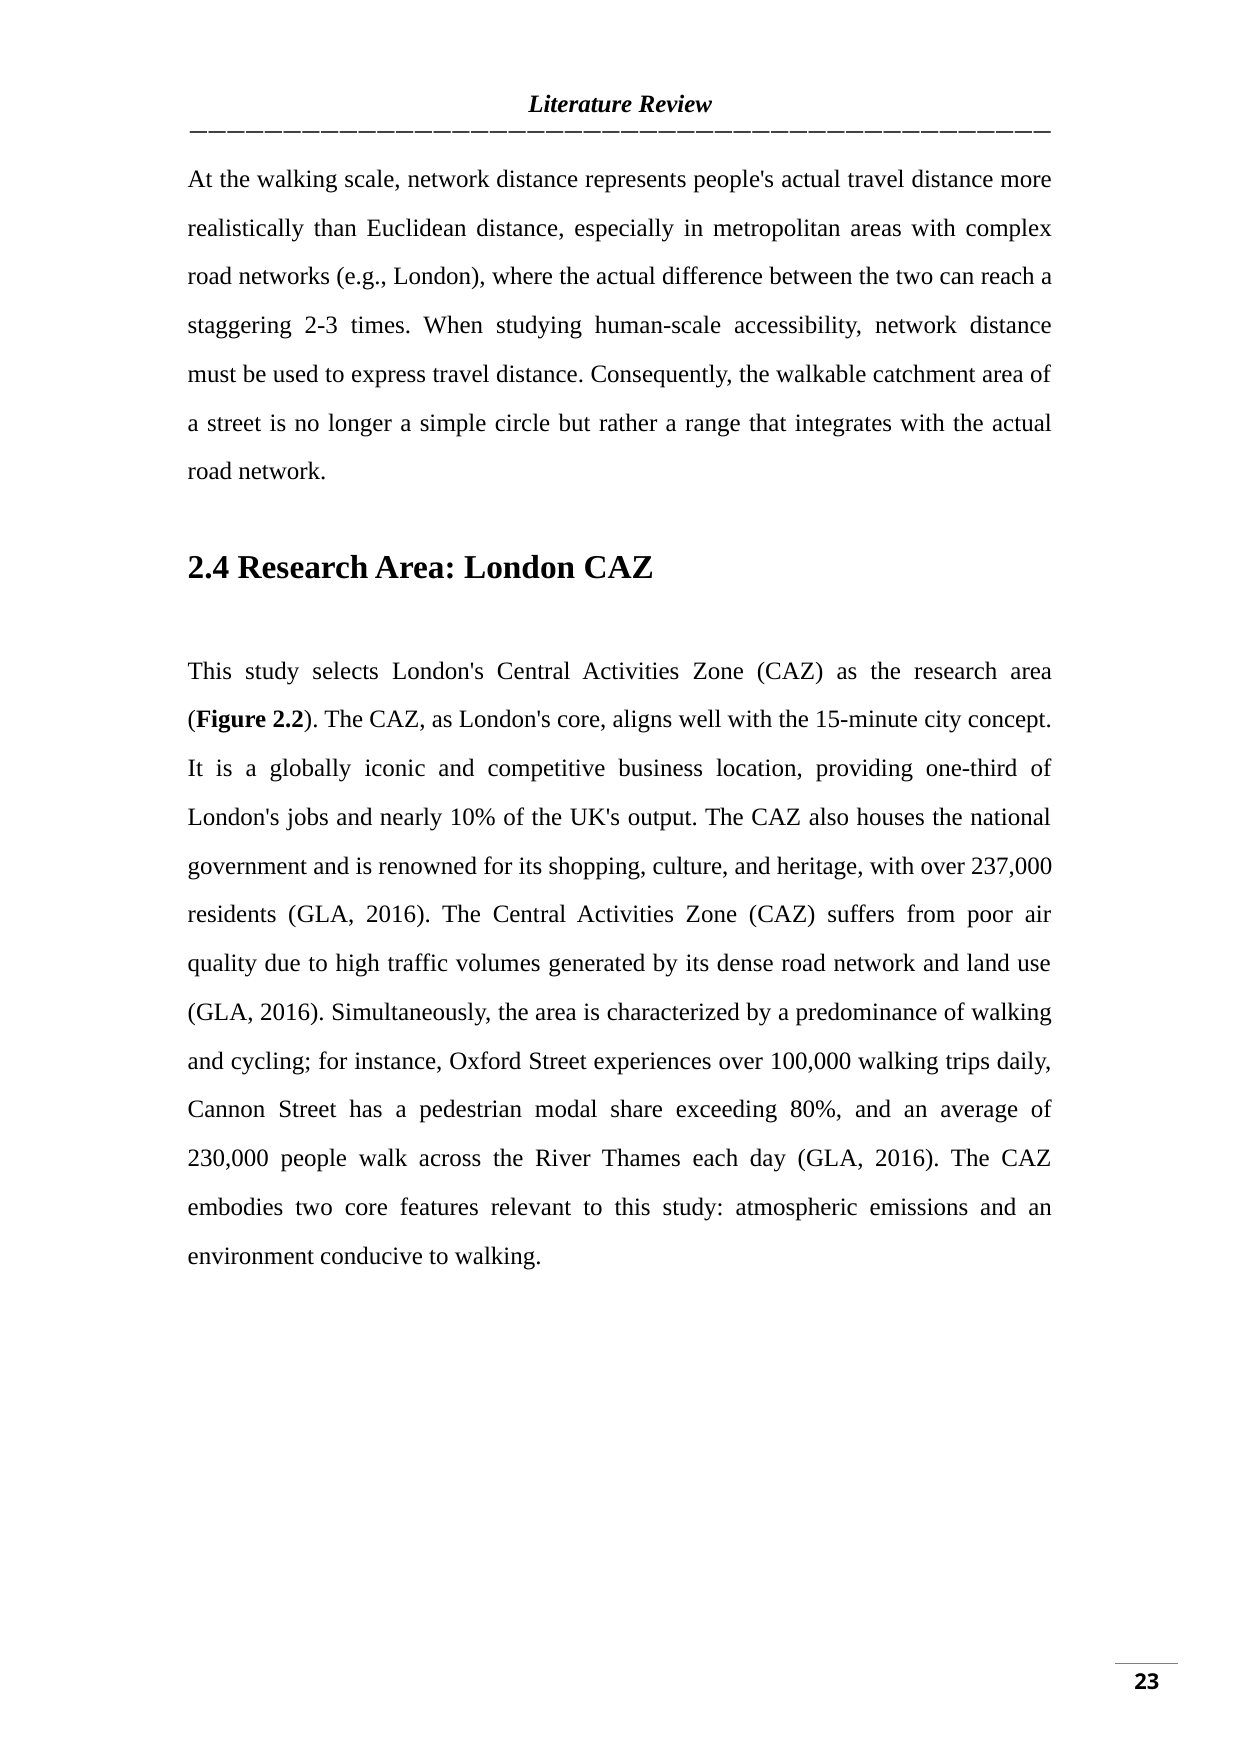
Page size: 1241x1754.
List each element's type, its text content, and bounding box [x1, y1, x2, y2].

text At the walking scale, network distance represents people's actual travel distance more realistically than Euclidean distance, especially in metropolitan areas with complex road networks (e.g., London), where the actual difference between the two can reach a staggering 2-3 times. When studying human-scale accessibility, network distance must be used to express travel distance. Consequently, the walkable catchment area of a street is no longer a simple circle but rather a range that integrates with the actual road network. [187, 162, 1053, 487]
text This study selects London's Central Activities Zone (CAZ) as the research area (Figure 2.2). The CAZ, as London's core, aligns well with the 15-minute city concept. It is a globally iconic and competitive business location, providing one-third of London's jobs and nearly 10% of the UK's output. The CAZ also houses the national government and is renowned for its shopping, culture, and heritage, with over 237,000 residents (GLA, 2016). The Central Activities Zone (CAZ) suffers from poor air quality due to high traffic volumes generated by its dense road network and land use (GLA, 2016). Simultaneously, the area is characterized by a predominance of walking and cycling; for instance, Oxford Street experiences over 100,000 walking trips daily, Cannon Street has a pedestrian modal share exceeding 80%, and an average of 230,000 people walk across the River Thames each day (GLA, 2016). The CAZ embodies two core features relevant to this study: atmospheric emissions and an environment conducive to walking. [187, 654, 1053, 1271]
subtitle 2.4 Research Area: London CAZ [187, 534, 1053, 599]
